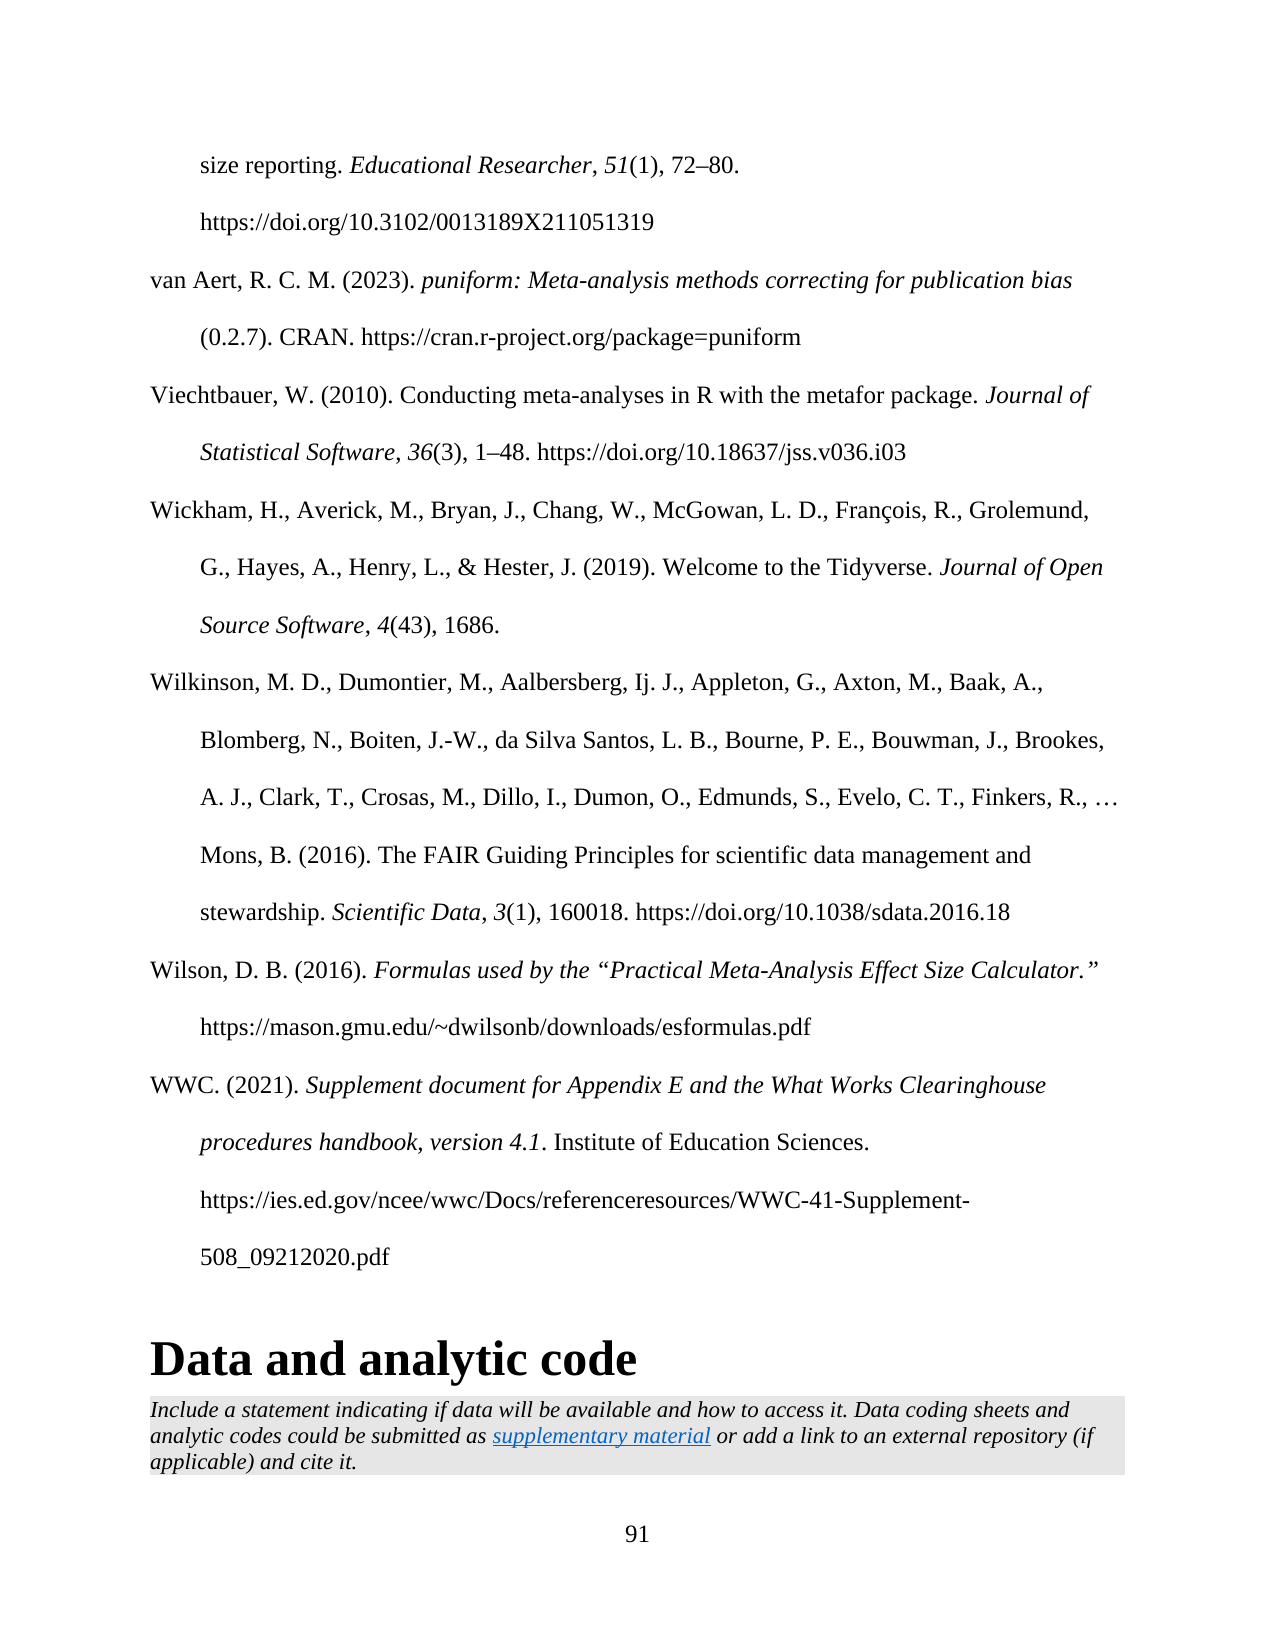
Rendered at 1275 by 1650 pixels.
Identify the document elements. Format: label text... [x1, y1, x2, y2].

text WWC. (2021). Supplement document for Appendix E and the What Works Clearinghouse procedures handbook, version 4.1. Institute of Education Sciences. https://ies.ed.gov/ncee/wwc/Docs/referenceresources/WWC-41-Supplement-508_09212020.pdf [150, 1070, 1125, 1271]
text Wilson, D. B. (2016). Formulas used by the “Practical Meta-Analysis Effect Size Calculator.” https://mason.gmu.edu/~dwilsonb/downloads/esformulas.pdf [150, 955, 1125, 1041]
text Viechtbauer, W. (2010). Conducting meta-analyses in R with the metafor package. Journal of Statistical Software, 36(3), 1–48. https://doi.org/10.18637/jss.v036.i03 [150, 380, 1125, 466]
subtitle Data and analytic code [150, 1329, 1125, 1386]
subtitle Include a statement indicating if data will be available and how to access it. Data coding sheets and analytic codes could be submitted as supplementary material or add a link to an external repository (if applicable) and cite it. [150, 1396, 1125, 1475]
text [150, 150, 1125, 236]
text Wilkinson, M. D., Dumontier, M., Aalbersberg, Ij. J., Appleton, G., Axton, M., Baak, A., Blomberg, N., Boiten, J.-W., da Silva Santos, L. B., Bourne, P. E., Bouwman, J., Brookes, A. J., Clark, T., Crosas, M., Dillo, I., Dumon, O., Edmunds, S., Evelo, C. T., Finkers, R., … Mons, B. (2016). The FAIR Guiding Principles for scientific data management and stewardship. Scientific Data, 3(1), 160018. https://doi.org/10.1038/sdata.2016.18 [150, 667, 1125, 926]
text Wickham, H., Averick, M., Bryan, J., Chang, W., McGowan, L. D., François, R., Grolemund, G., Hayes, A., Henry, L., & Hester, J. (2019). Welcome to the Tidyverse. Journal of Open Source Software, 4(43), 1686. [150, 495, 1125, 639]
text van Aert, R. C. M. (2023). puniform: Meta-analysis methods correcting for publication bias (0.2.7). CRAN. https://cran.r-project.org/package=puniform [150, 265, 1125, 351]
